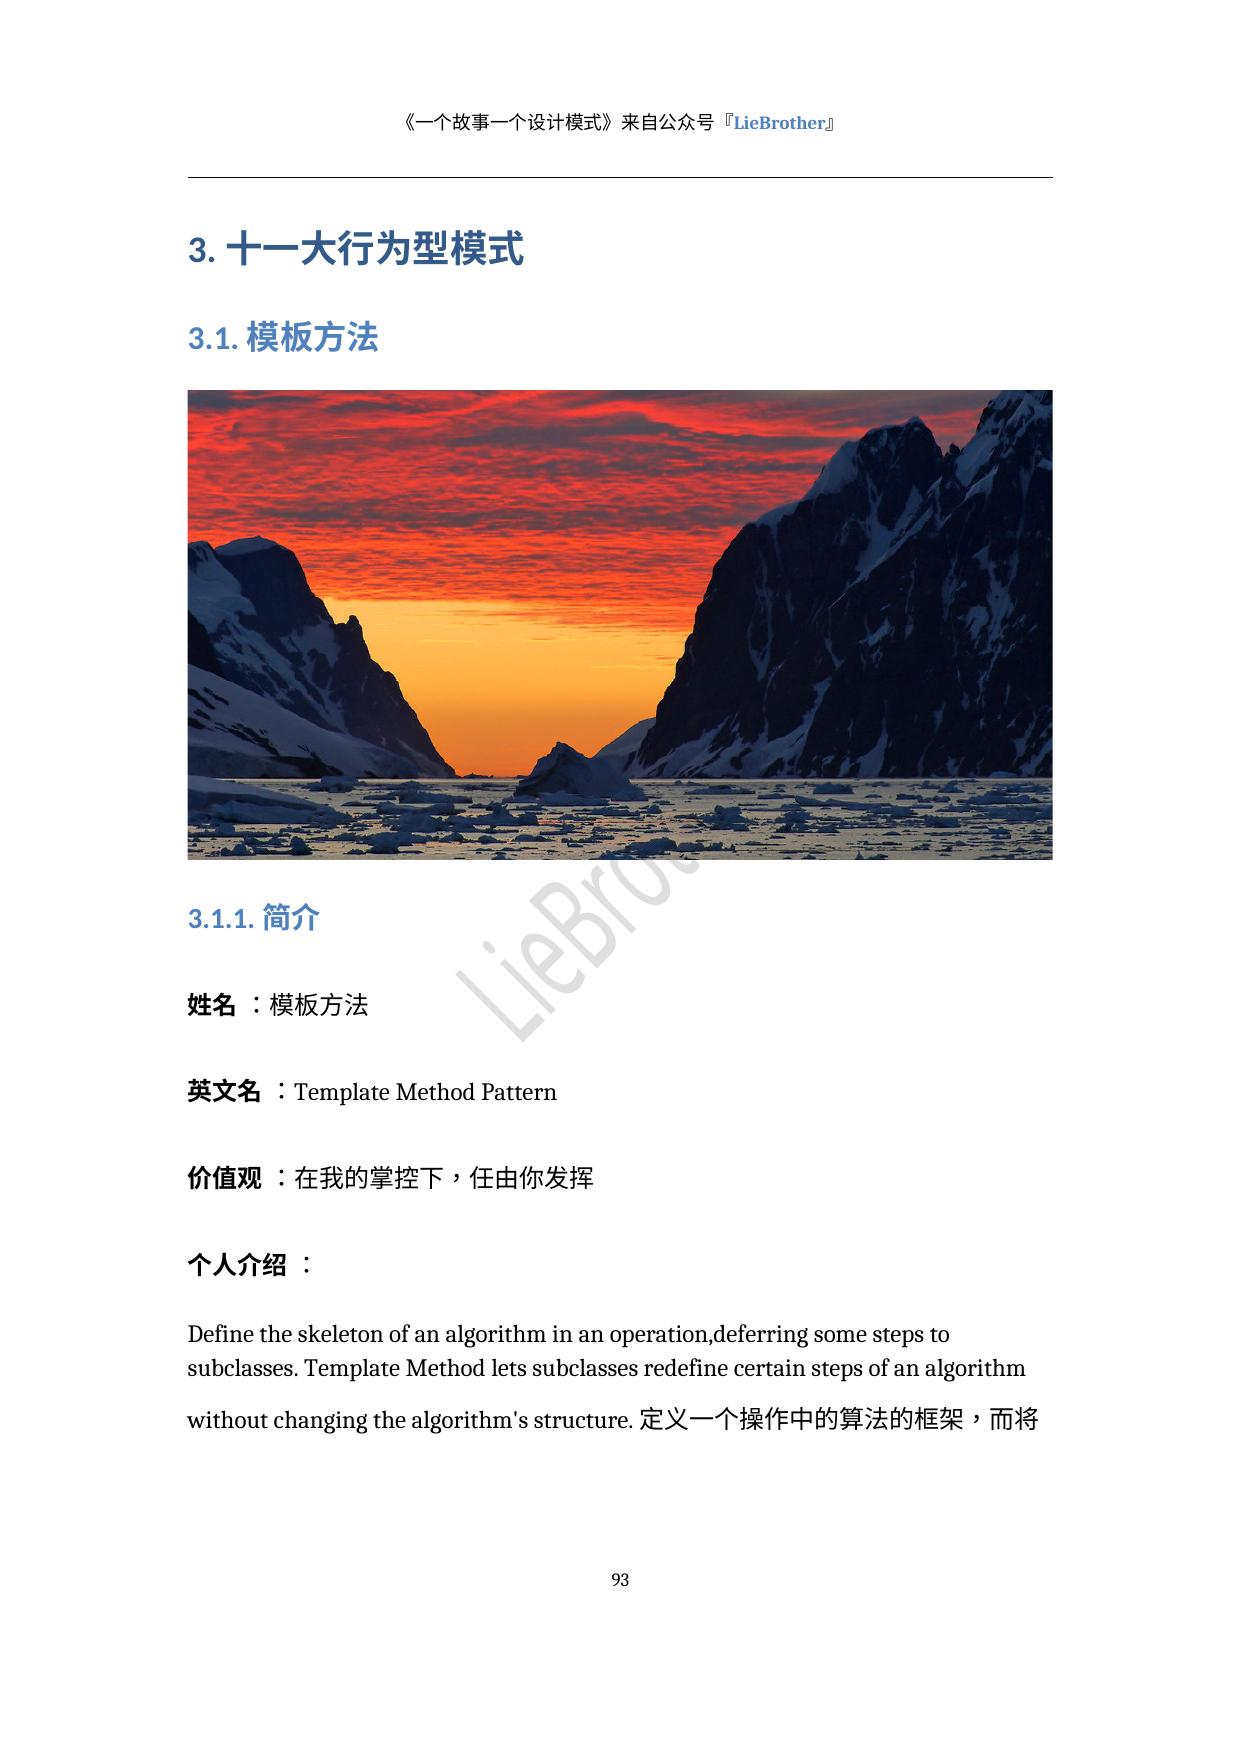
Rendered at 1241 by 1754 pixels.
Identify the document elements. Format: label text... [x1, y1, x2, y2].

text 价值观 ：在我的掌控下，任由你发挥 [187, 1144, 1053, 1212]
subtitle 3.1. 模板方法 [187, 301, 1053, 369]
picture [187, 390, 1053, 860]
subtitle 3.1.1. 简介 [187, 884, 1053, 952]
text 姓名 ：模板方法 [187, 970, 1053, 1038]
subtitle 3. 十一大行为型模式 [187, 212, 1053, 280]
text 英文名 ：Template Method Pattern [187, 1057, 1053, 1125]
text 个人介绍 ： [187, 1230, 1053, 1298]
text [187, 1317, 1053, 1453]
